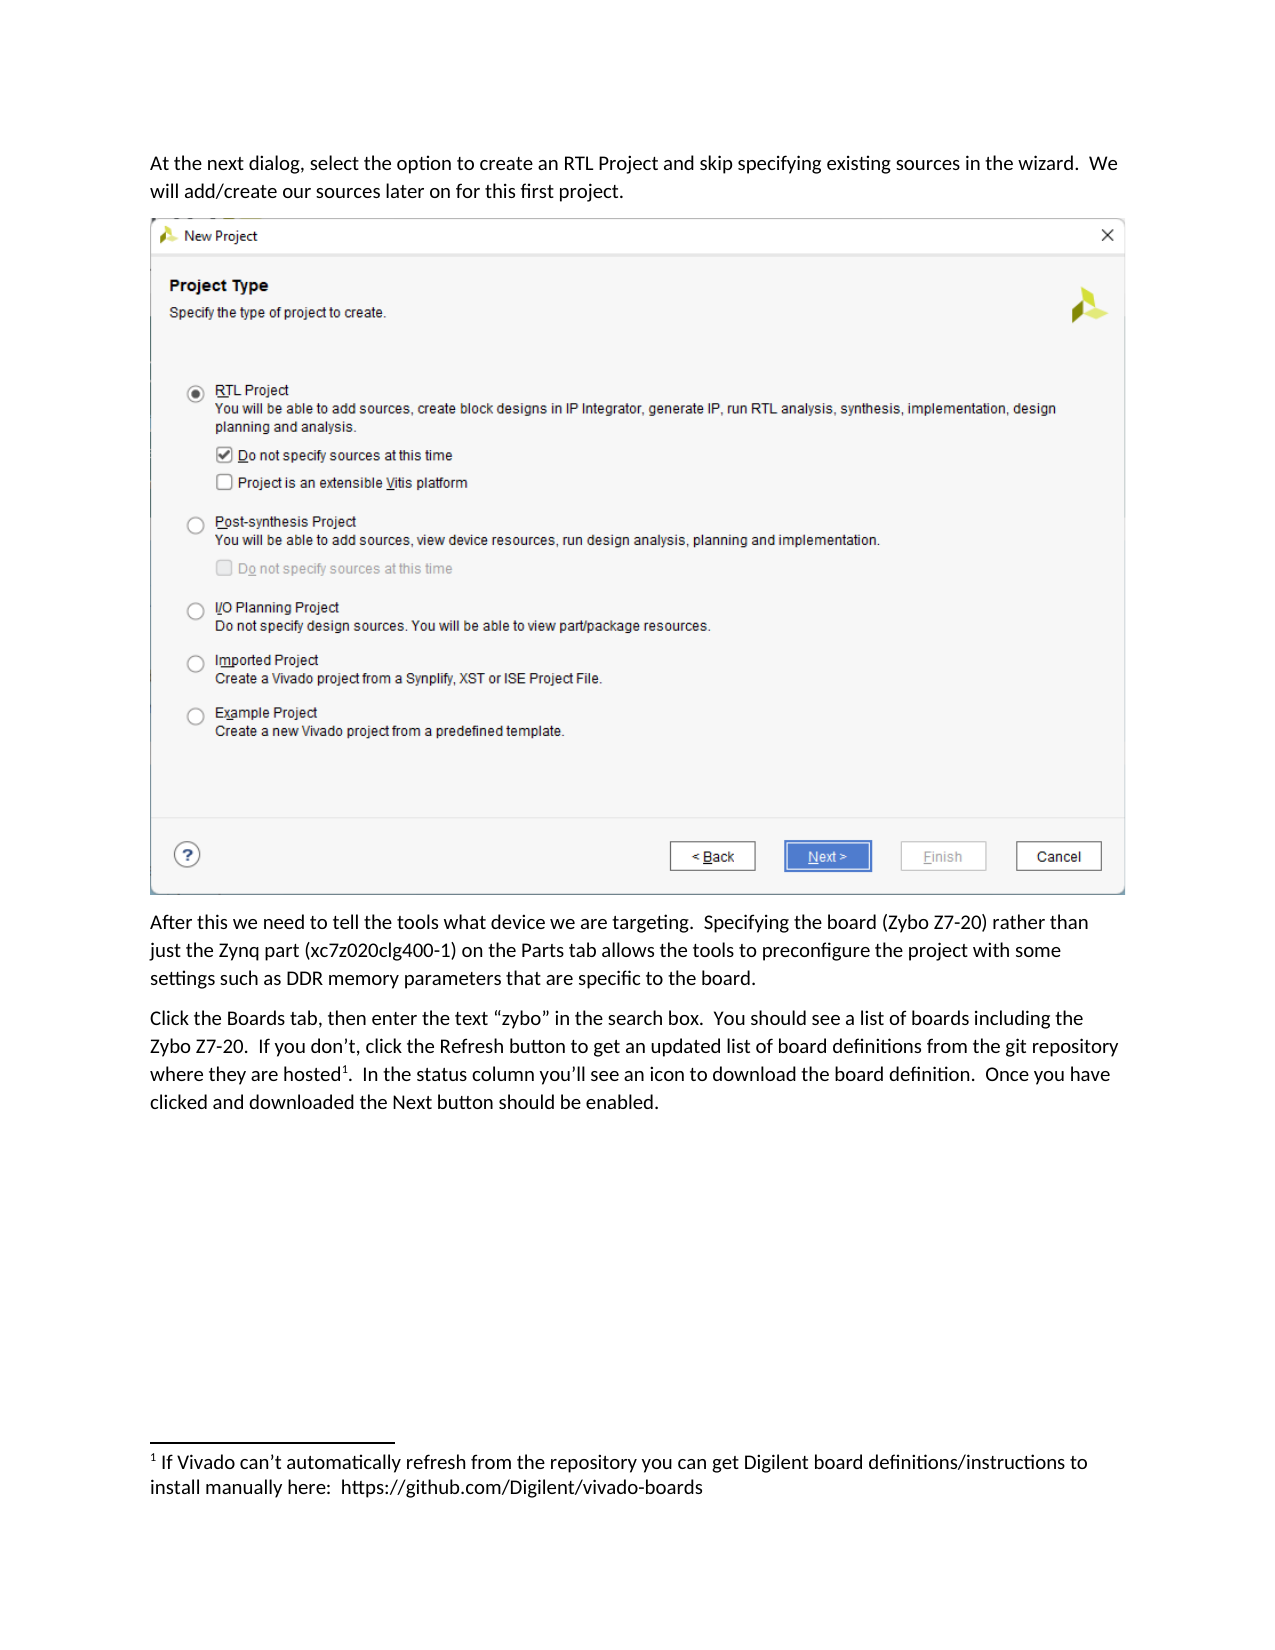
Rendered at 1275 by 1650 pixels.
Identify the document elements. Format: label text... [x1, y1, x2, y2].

text Click the Boards tab, then enter the text “zybo” in the search box. You should see a list of boards including the Zybo Z7-20. If you don’t, click the Refresh button to get an updated list of board definitions from the git repository where they are hosted. In the status column you’ll see an icon to download the board definition. Once you have clicked and downloaded the Next button should be enabled. [150, 1005, 1125, 1114]
text At the next dialog, select the option to create an RTL Project and skip specifying existing sources in the wizard. We will add/create our sources later on for this first project. [150, 150, 1125, 203]
picture [150, 218, 1125, 895]
text After this we need to tell the tools what device we are targeting. Specifying the board (Zybo Z7-20) rather than just the Zynq part (xc7z020clg400-1) on the Parts tab allows the tools to preconfigure the project with some settings such as DDR memory parameters that are specific to the board. [150, 909, 1125, 990]
